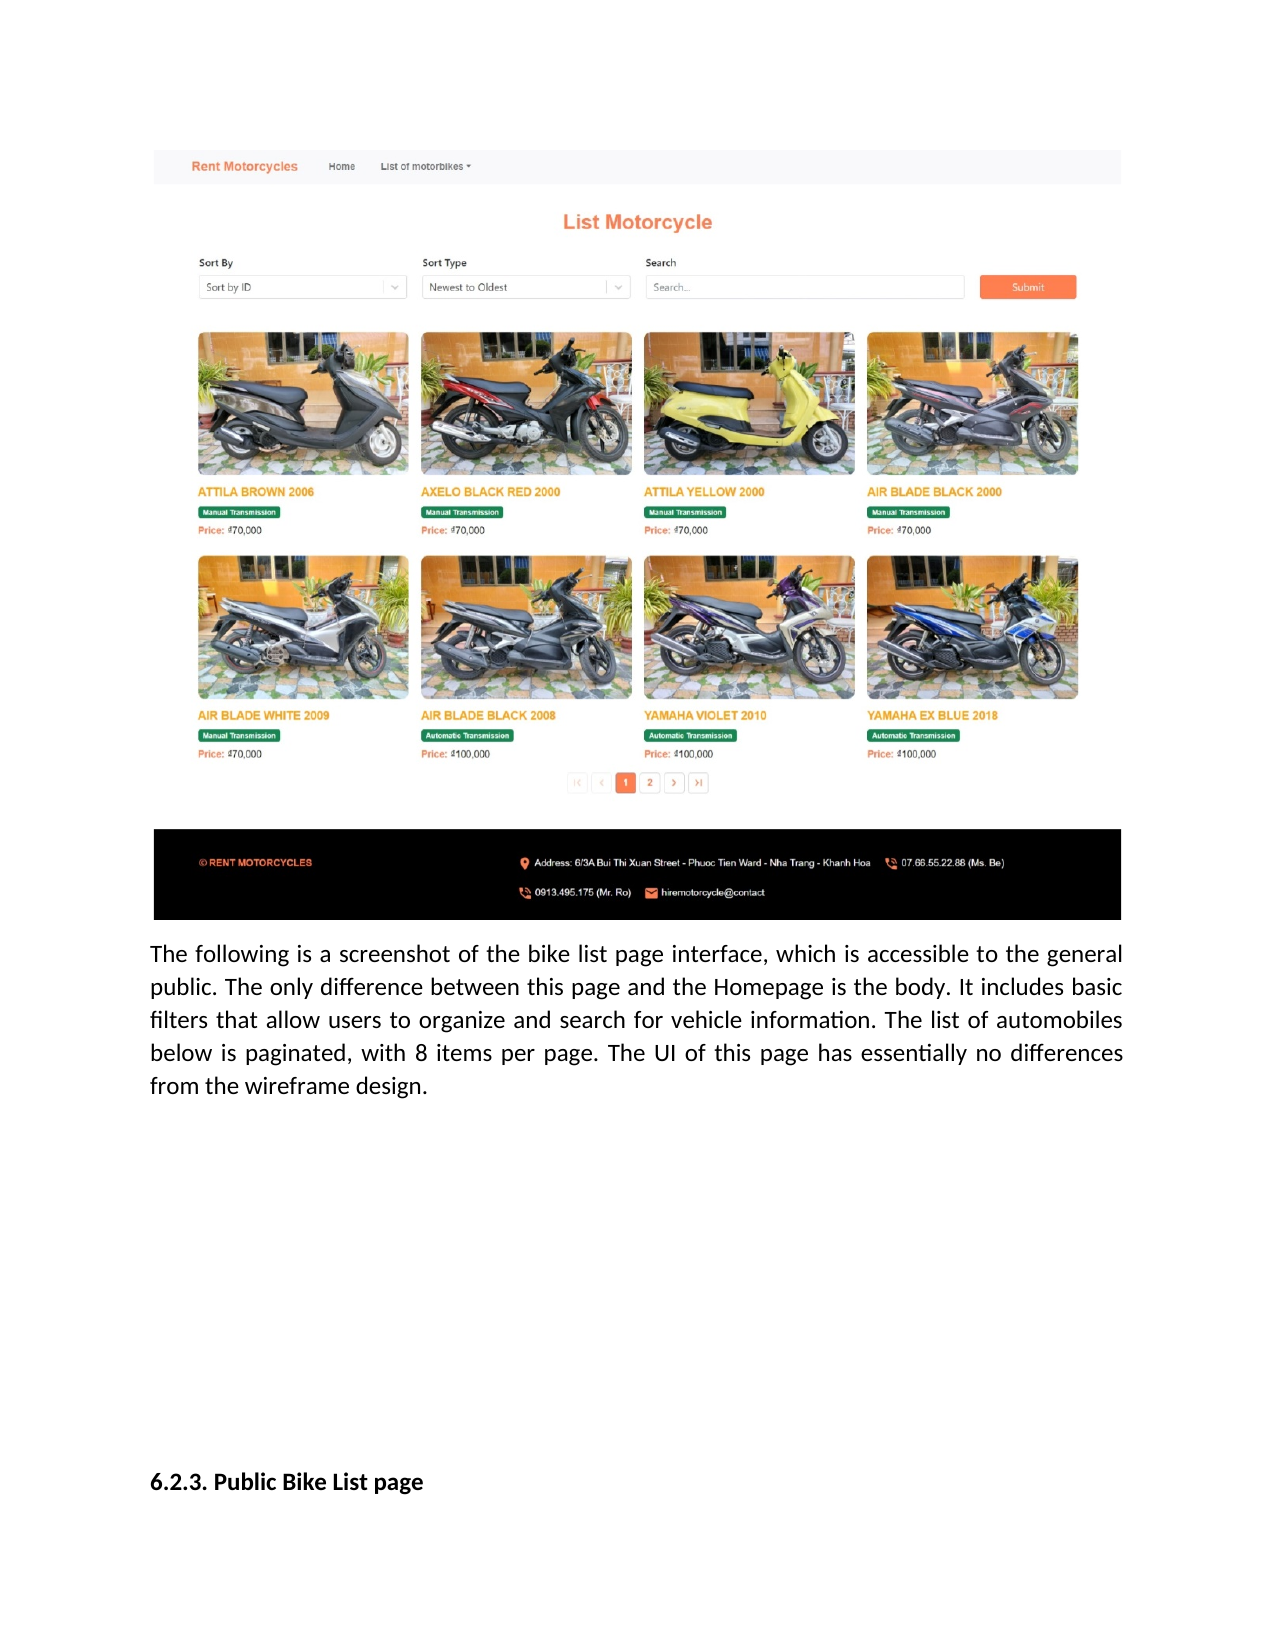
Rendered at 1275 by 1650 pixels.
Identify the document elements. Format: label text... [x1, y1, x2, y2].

text The following is a screenshot of the bike list page interface, which is accessible to the general public. The only difference between this page and the Homepage is the body. It includes basic filters that allow users to organize and search for vehicle information. The list of automobiles below is paginated, with 8 items per page. The UI of this page has essentially no differences from the wireframe design. [150, 938, 1125, 1100]
text 6.2.3. Public Bike List page [150, 1466, 1125, 1497]
picture [153, 150, 1122, 920]
